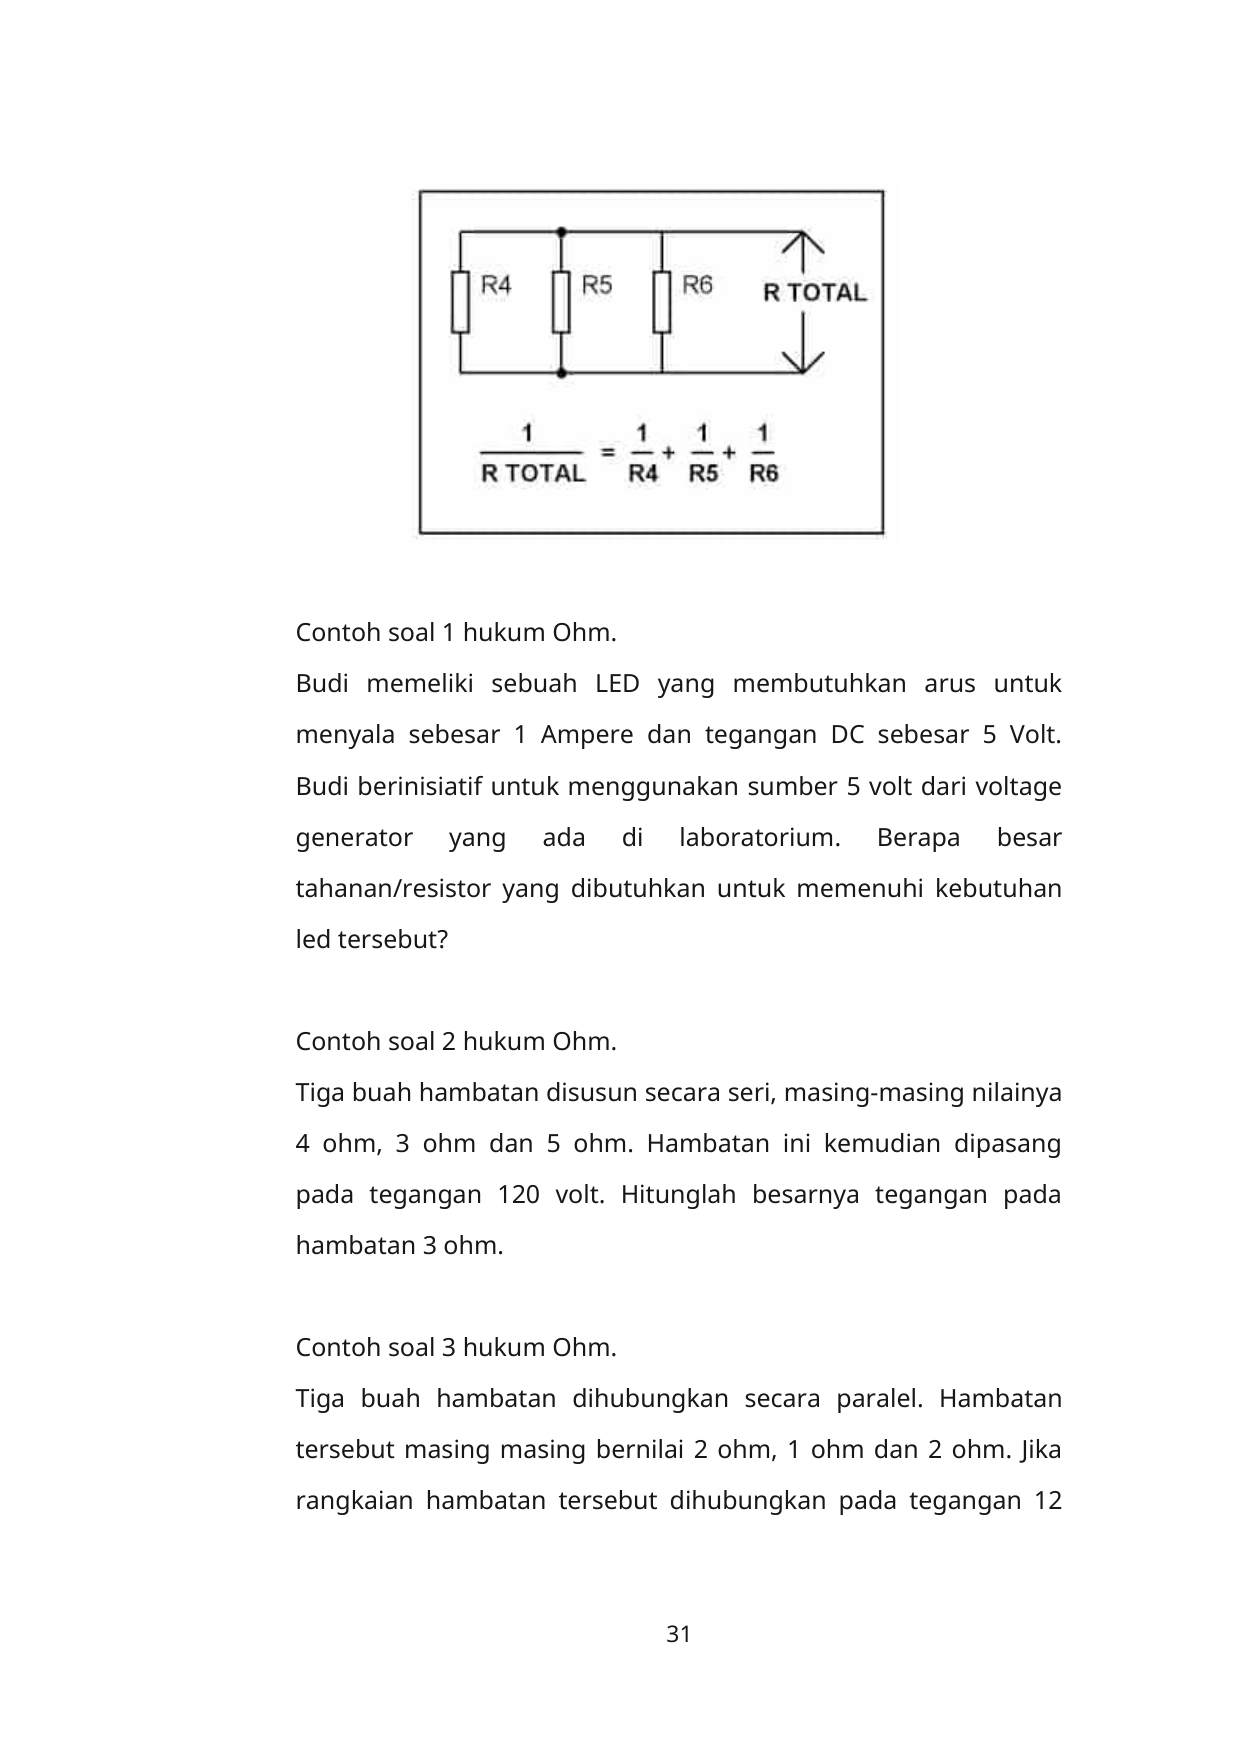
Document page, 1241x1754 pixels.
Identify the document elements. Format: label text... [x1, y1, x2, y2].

text Contoh soal 2 hukum Ohm. [295, 1023, 1063, 1057]
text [295, 1381, 1063, 1517]
text Tiga buah hambatan disusun secara seri, masing-masing nilainya 4 ohm, 3 ohm dan 5 ohm. Hambatan ini kemudian dipasang pada tegangan 120 volt. Hitunglah besarnya tegangan pada hambatan 3 ohm. [295, 1074, 1063, 1262]
text Contoh soal 3 hukum Ohm. [295, 1330, 1063, 1364]
text Budi memeliki sebuah LED yang membutuhkan arus untuk menyala sebesar 1 Ampere dan tegangan DC sebesar 5 Volt. Budi berinisiatif untuk menggunakan sumber 5 volt dari voltage generator yang ada di laboratorium. Berapa besar tahanan/resistor yang dibutuhkan untuk memenuhi kebutuhan led tersebut? [295, 666, 1063, 955]
text Contoh soal 1 hukum Ohm. [295, 615, 1063, 649]
picture [399, 177, 900, 549]
